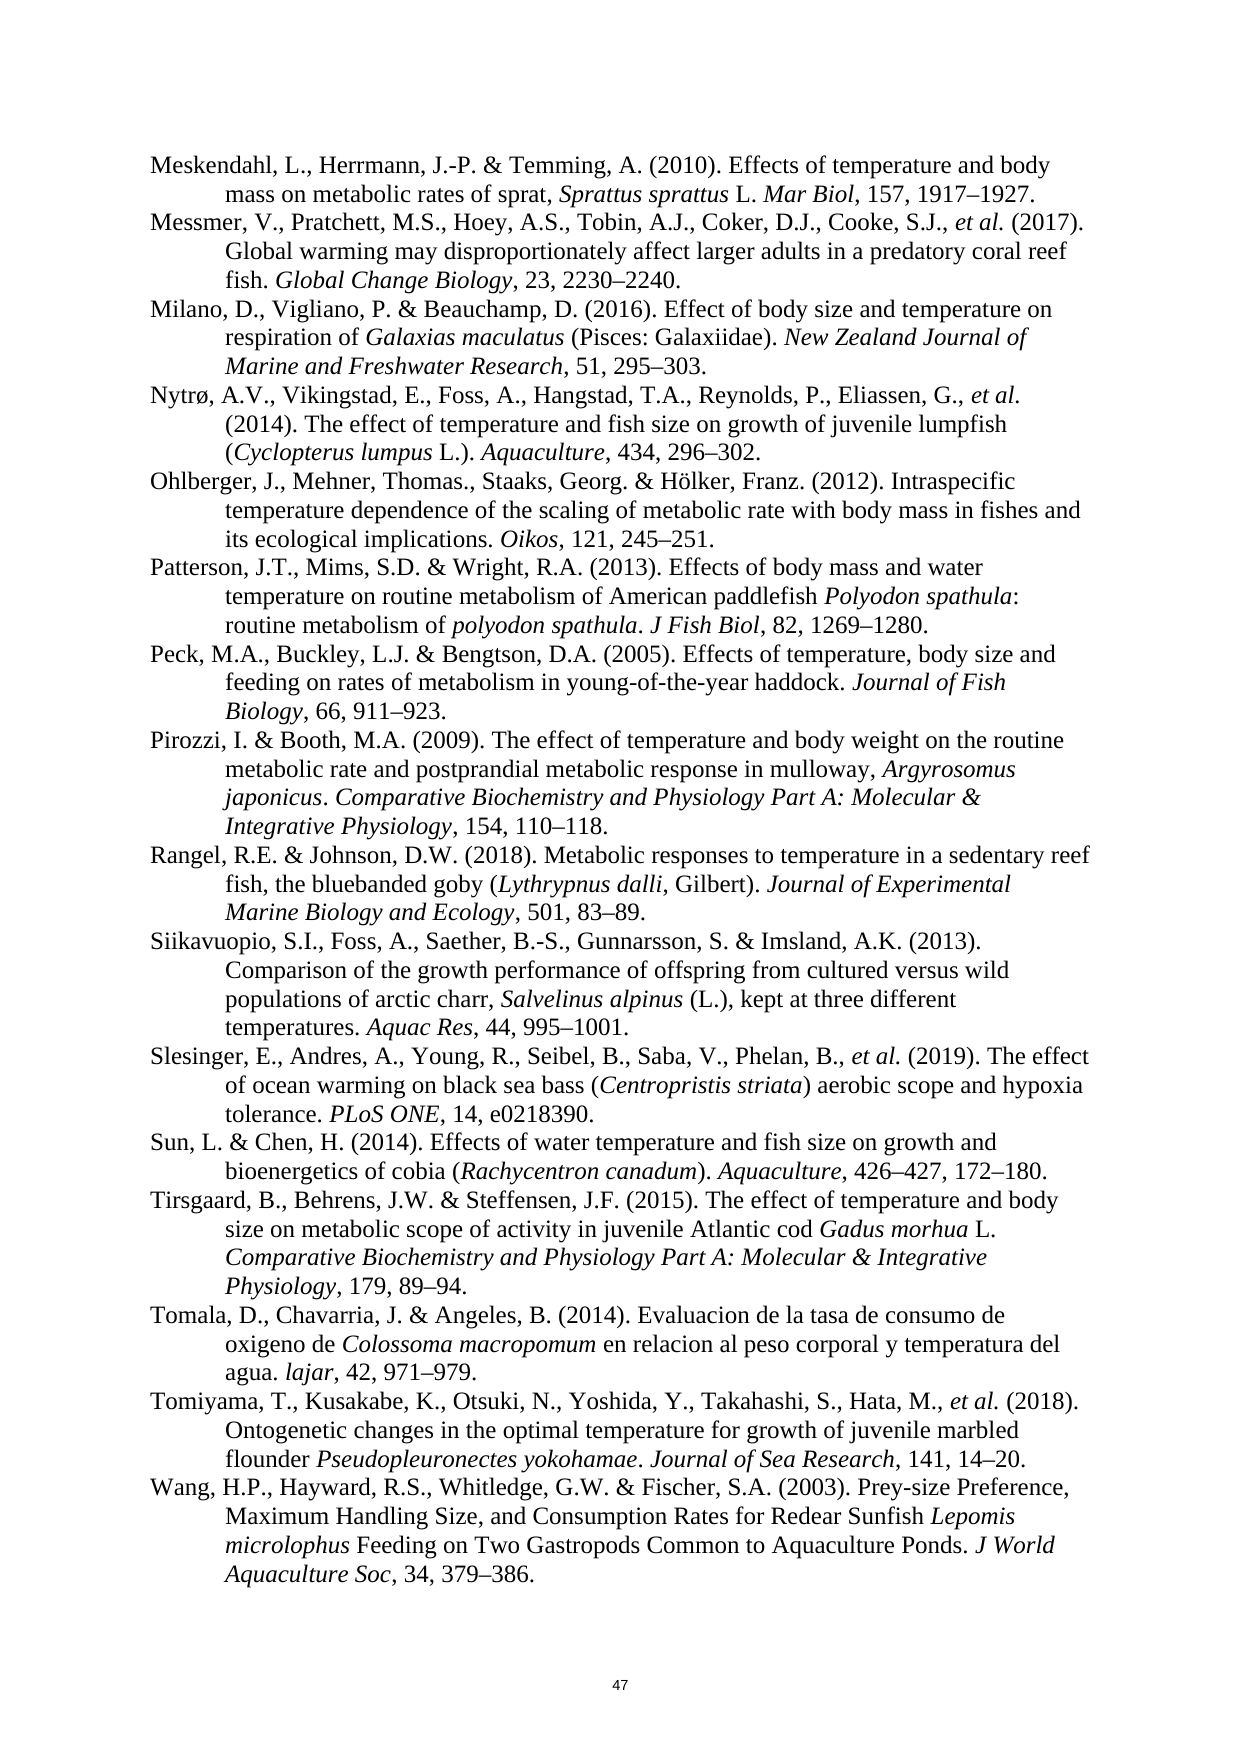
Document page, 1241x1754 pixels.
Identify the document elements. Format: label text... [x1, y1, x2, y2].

text Tomiyama, T., Kusakabe, K., Otsuki, N., Yoshida, Y., Takahashi, S., Hata, M., et al. (2018). Ontogenetic changes in the optimal temperature for growth of juvenile marbled flounder Pseudopleuronectes yokohamae. Journal of Sea Research, 141, 14–20. [150, 1386, 1090, 1472]
text Peck, M.A., Buckley, L.J. & Bengtson, D.A. (2005). Effects of temperature, body size and feeding on rates of metabolism in young-of-the-year haddock. Journal of Fish Biology, 66, 911–923. [150, 639, 1090, 725]
text Patterson, J.T., Mims, S.D. & Wright, R.A. (2013). Effects of body mass and water temperature on routine metabolism of American paddlefish Polyodon spathula: routine metabolism of polyodon spathula. J Fish Biol, 82, 1269–1280. [150, 552, 1090, 639]
text Wang, H.P., Hayward, R.S., Whitledge, G.W. & Fischer, S.A. (2003). Prey-size Preference, Maximum Handling Size, and Consumption Rates for Redear Sunfish Lepomis microlophus Feeding on Two Gastropods Common to Aquaculture Ponds. J World Aquaculture Soc, 34, 379–386. [150, 1472, 1090, 1587]
text Sun, L. & Chen, H. (2014). Effects of water temperature and fish size on growth and bioenergetics of cobia (Rachycentron canadum). Aquaculture, 426–427, 172–180. [150, 1127, 1090, 1185]
text Ohlberger, J., Mehner, Thomas., Staaks, Georg. & Hölker, Franz. (2012). Intraspecific temperature dependence of the scaling of metabolic rate with body mass in fishes and its ecological implications. Oikos, 121, 245–251. [150, 466, 1090, 552]
text Rangel, R.E. & Johnson, D.W. (2018). Metabolic responses to temperature in a sedentary reef fish, the bluebanded goby (Lythrypnus dalli, Gilbert). Journal of Experimental Marine Biology and Ecology, 501, 83–89. [150, 840, 1090, 926]
text Pirozzi, I. & Booth, M.A. (2009). The effect of temperature and body weight on the routine metabolic rate and postprandial metabolic response in mulloway, Argyrosomus japonicus. Comparative Biochemistry and Physiology Part A: Molecular & Integrative Physiology, 154, 110–118. [150, 725, 1090, 840]
text Meskendahl, L., Herrmann, J.-P. & Temming, A. (2010). Effects of temperature and body mass on metabolic rates of sprat, Sprattus sprattus L. Mar Biol, 157, 1917–1927. [150, 150, 1090, 207]
text Nytrø, A.V., Vikingstad, E., Foss, A., Hangstad, T.A., Reynolds, P., Eliassen, G., et al. (2014). The effect of temperature and fish size on growth of juvenile lumpfish (Cyclopterus lumpus L.). Aquaculture, 434, 296–302. [150, 380, 1090, 466]
text Tomala, D., Chavarria, J. & Angeles, B. (2014). Evaluacion de la tasa de consumo de oxigeno de Colossoma macropomum en relacion al peso corporal y temperatura del agua. lajar, 42, 971–979. [150, 1300, 1090, 1386]
text Messmer, V., Pratchett, M.S., Hoey, A.S., Tobin, A.J., Coker, D.J., Cooke, S.J., et al. (2017). Global warming may disproportionately affect larger adults in a predatory coral reef fish. Global Change Biology, 23, 2230–2240. [150, 207, 1090, 294]
text Siikavuopio, S.I., Foss, A., Saether, B.-S., Gunnarsson, S. & Imsland, A.K. (2013). Comparison of the growth performance of offspring from cultured versus wild populations of arctic charr, Salvelinus alpinus (L.), kept at three different temperatures. Aquac Res, 44, 995–1001. [150, 926, 1090, 1041]
text Tirsgaard, B., Behrens, J.W. & Steffensen, J.F. (2015). The effect of temperature and body size on metabolic scope of activity in juvenile Atlantic cod Gadus morhua L. Comparative Biochemistry and Physiology Part A: Molecular & Integrative Physiology, 179, 89–94. [150, 1185, 1090, 1300]
text Milano, D., Vigliano, P. & Beauchamp, D. (2016). Effect of body size and temperature on respiration of Galaxias maculatus (Pisces: Galaxiidae). New Zealand Journal of Marine and Freshwater Research, 51, 295–303. [150, 294, 1090, 380]
text Slesinger, E., Andres, A., Young, R., Seibel, B., Saba, V., Phelan, B., et al. (2019). The effect of ocean warming on black sea bass (Centropristis striata) aerobic scope and hypoxia tolerance. PLoS ONE, 14, e0218390. [150, 1041, 1090, 1127]
